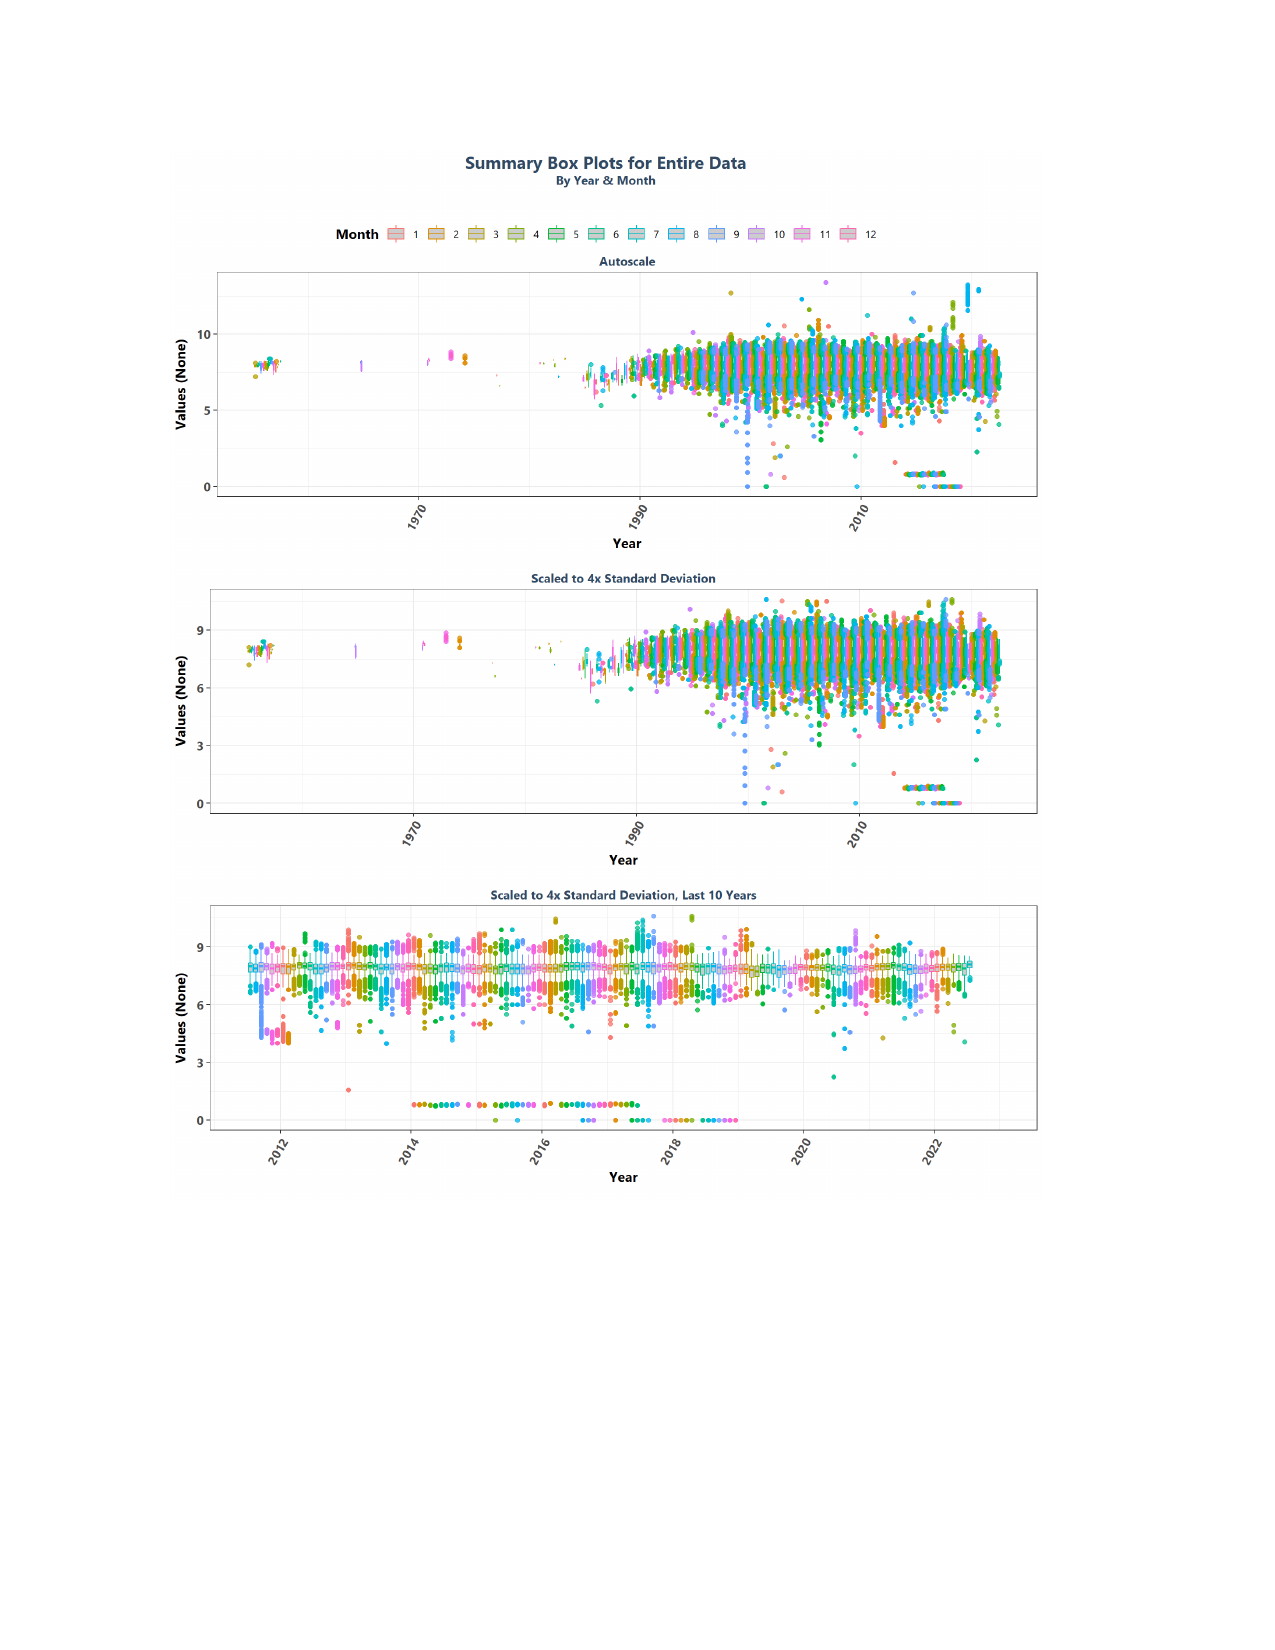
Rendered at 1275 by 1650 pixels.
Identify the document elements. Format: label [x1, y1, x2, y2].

picture [168, 150, 1044, 1200]
